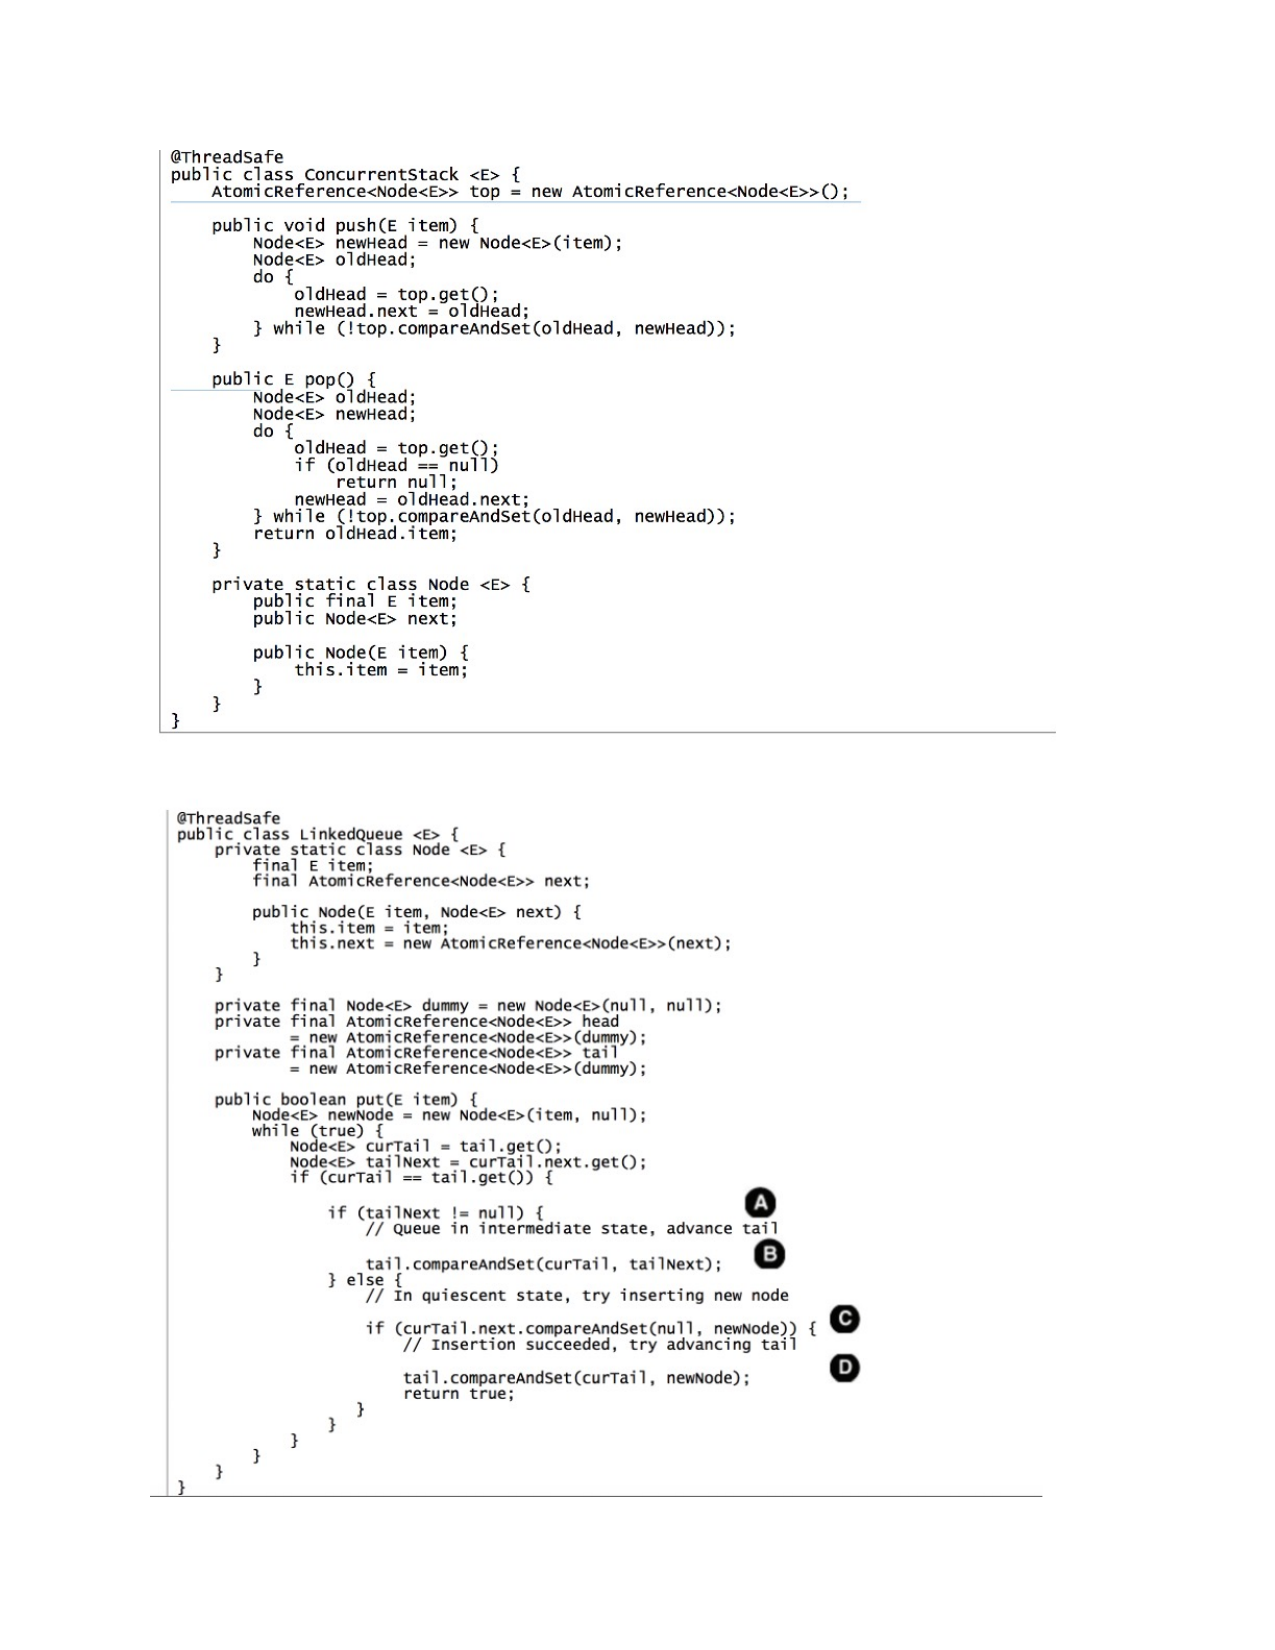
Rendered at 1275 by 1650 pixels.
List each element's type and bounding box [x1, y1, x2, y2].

picture [150, 150, 1057, 1498]
